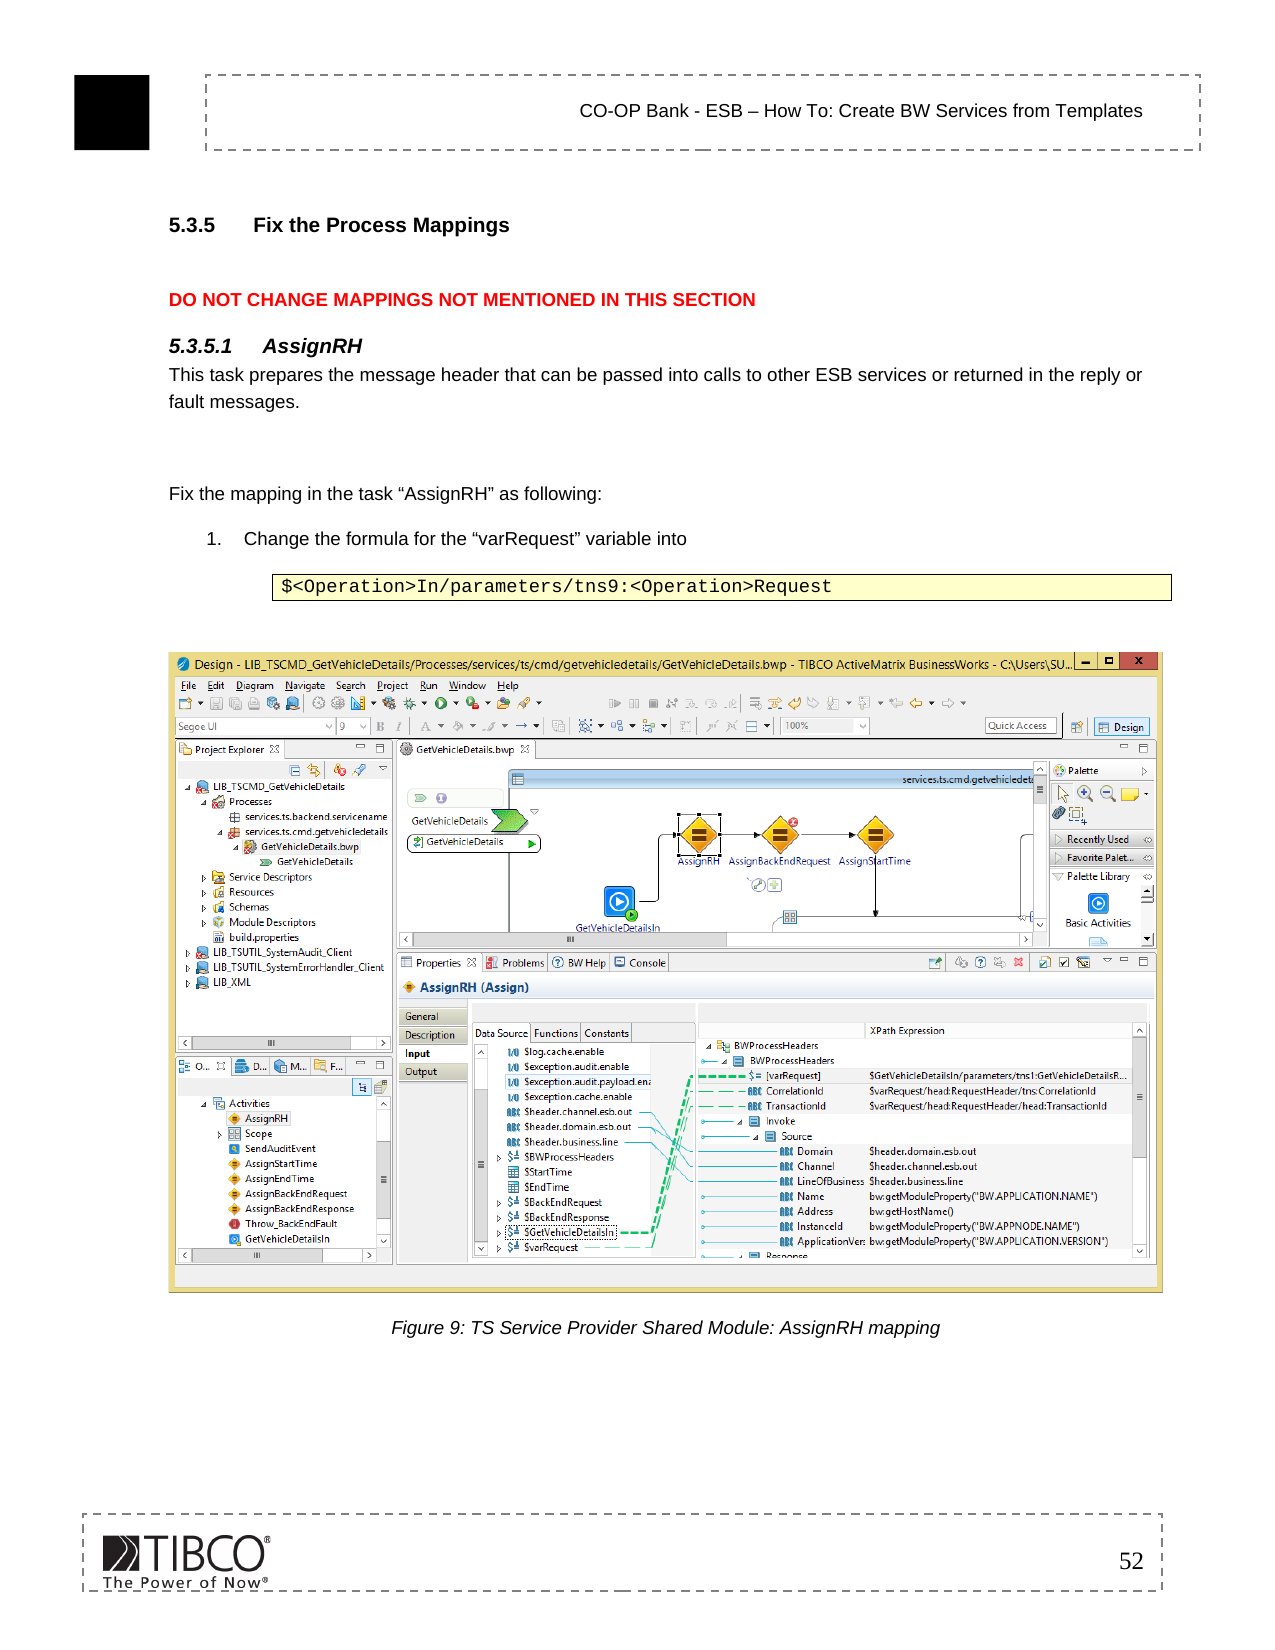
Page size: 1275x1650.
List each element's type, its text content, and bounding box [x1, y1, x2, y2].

list Change the formula for the “varRequest” variable into [206, 528, 1162, 549]
text This task prepares the message header that can be passed into calls to other ESB services or returned in the reply or fault messages. [169, 364, 1162, 413]
text Figure 9: TS Service Provider Shared Module: AssignRH mapping [169, 1317, 1162, 1338]
picture [168, 652, 1163, 1293]
picture [103, 1535, 271, 1588]
subtitle AssignRH [169, 334, 1162, 358]
subtitle Fix the Process Mappings [169, 212, 1162, 236]
text Fix the mapping in the task “AssignRH” as following: [169, 482, 1162, 504]
text DO NOT CHANGE MAPPINGS NOT MENTIONED IN THIS SECTION [169, 288, 1162, 310]
text $<Operation>In/parameters/tns9:<Operation>Request [273, 575, 1171, 600]
